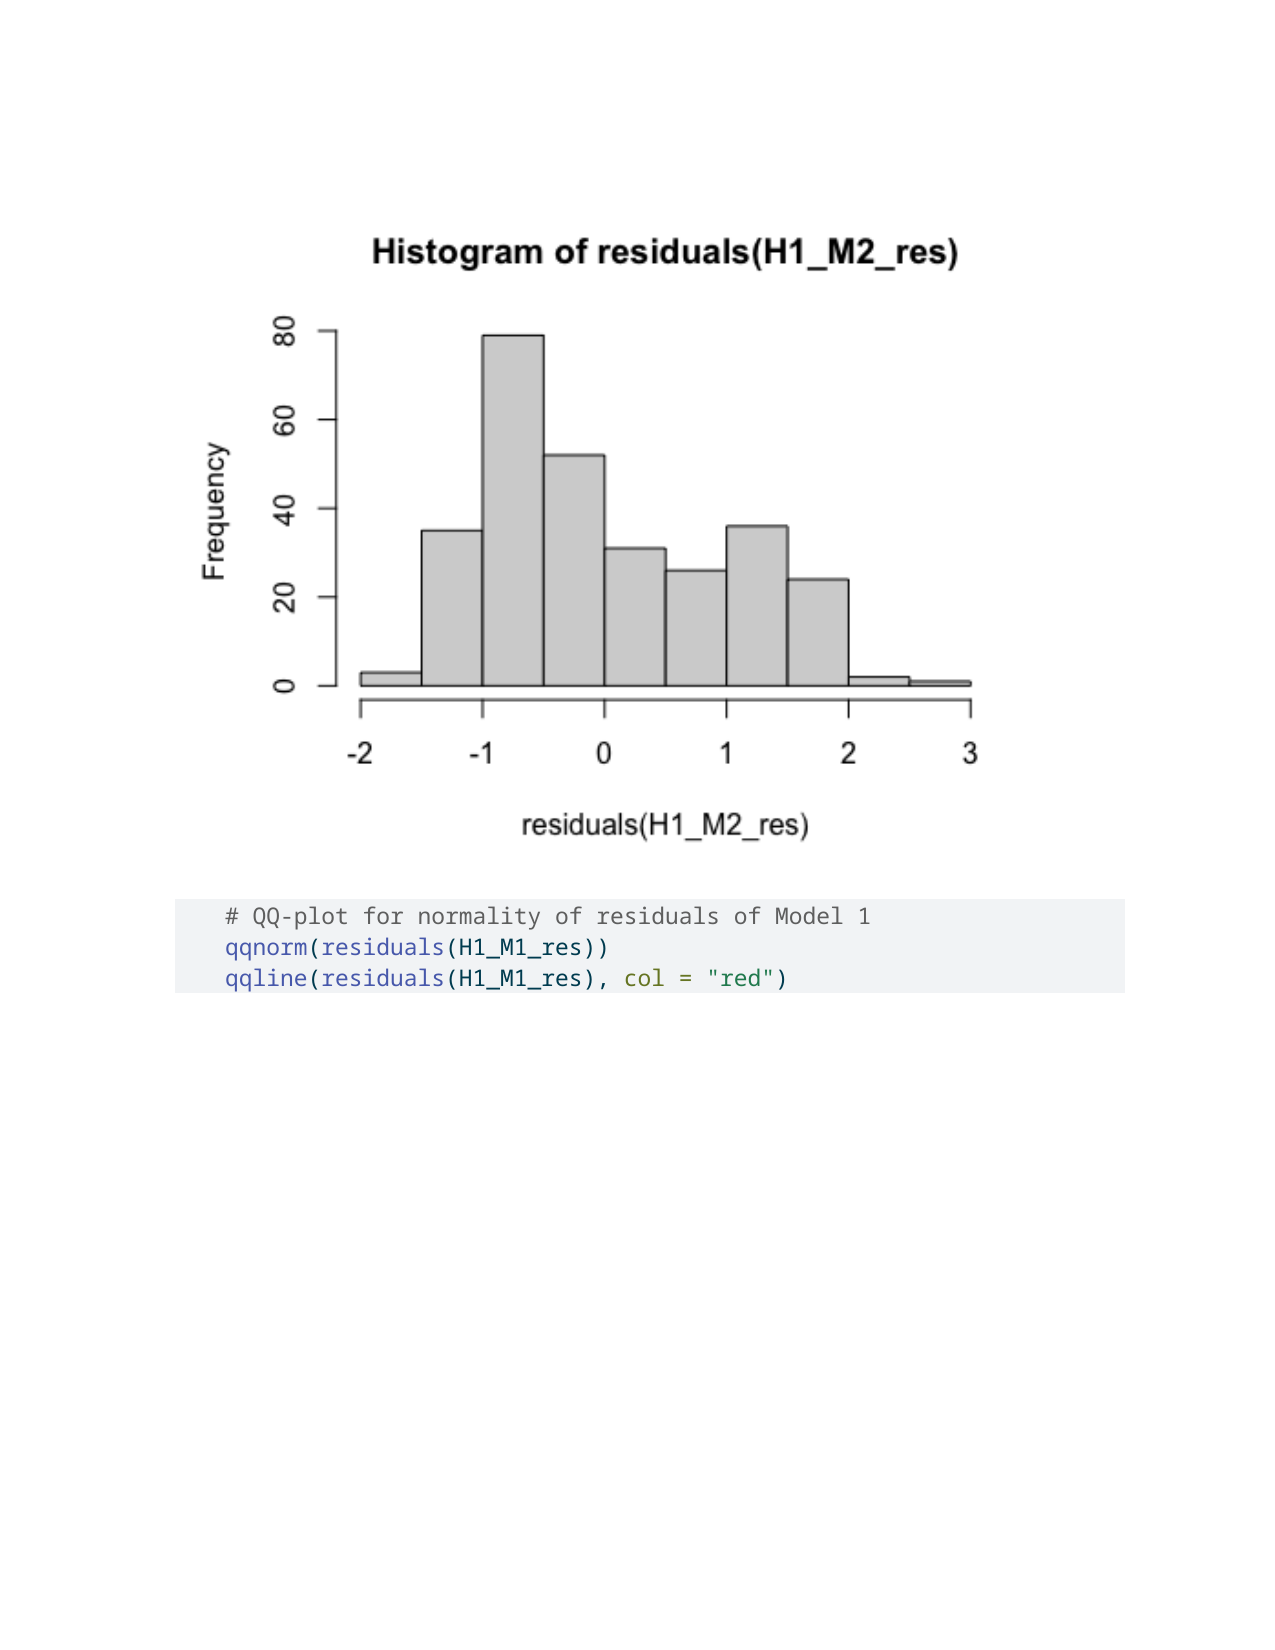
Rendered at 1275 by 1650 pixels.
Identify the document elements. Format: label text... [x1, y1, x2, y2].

picture [193, 178, 1069, 879]
list # QQ-plot for normality of residuals of Model 1 qqnorm(residuals(H1_M1_res)) qqline(residuals(H1_M1_res), col = "red") [175, 899, 1125, 993]
